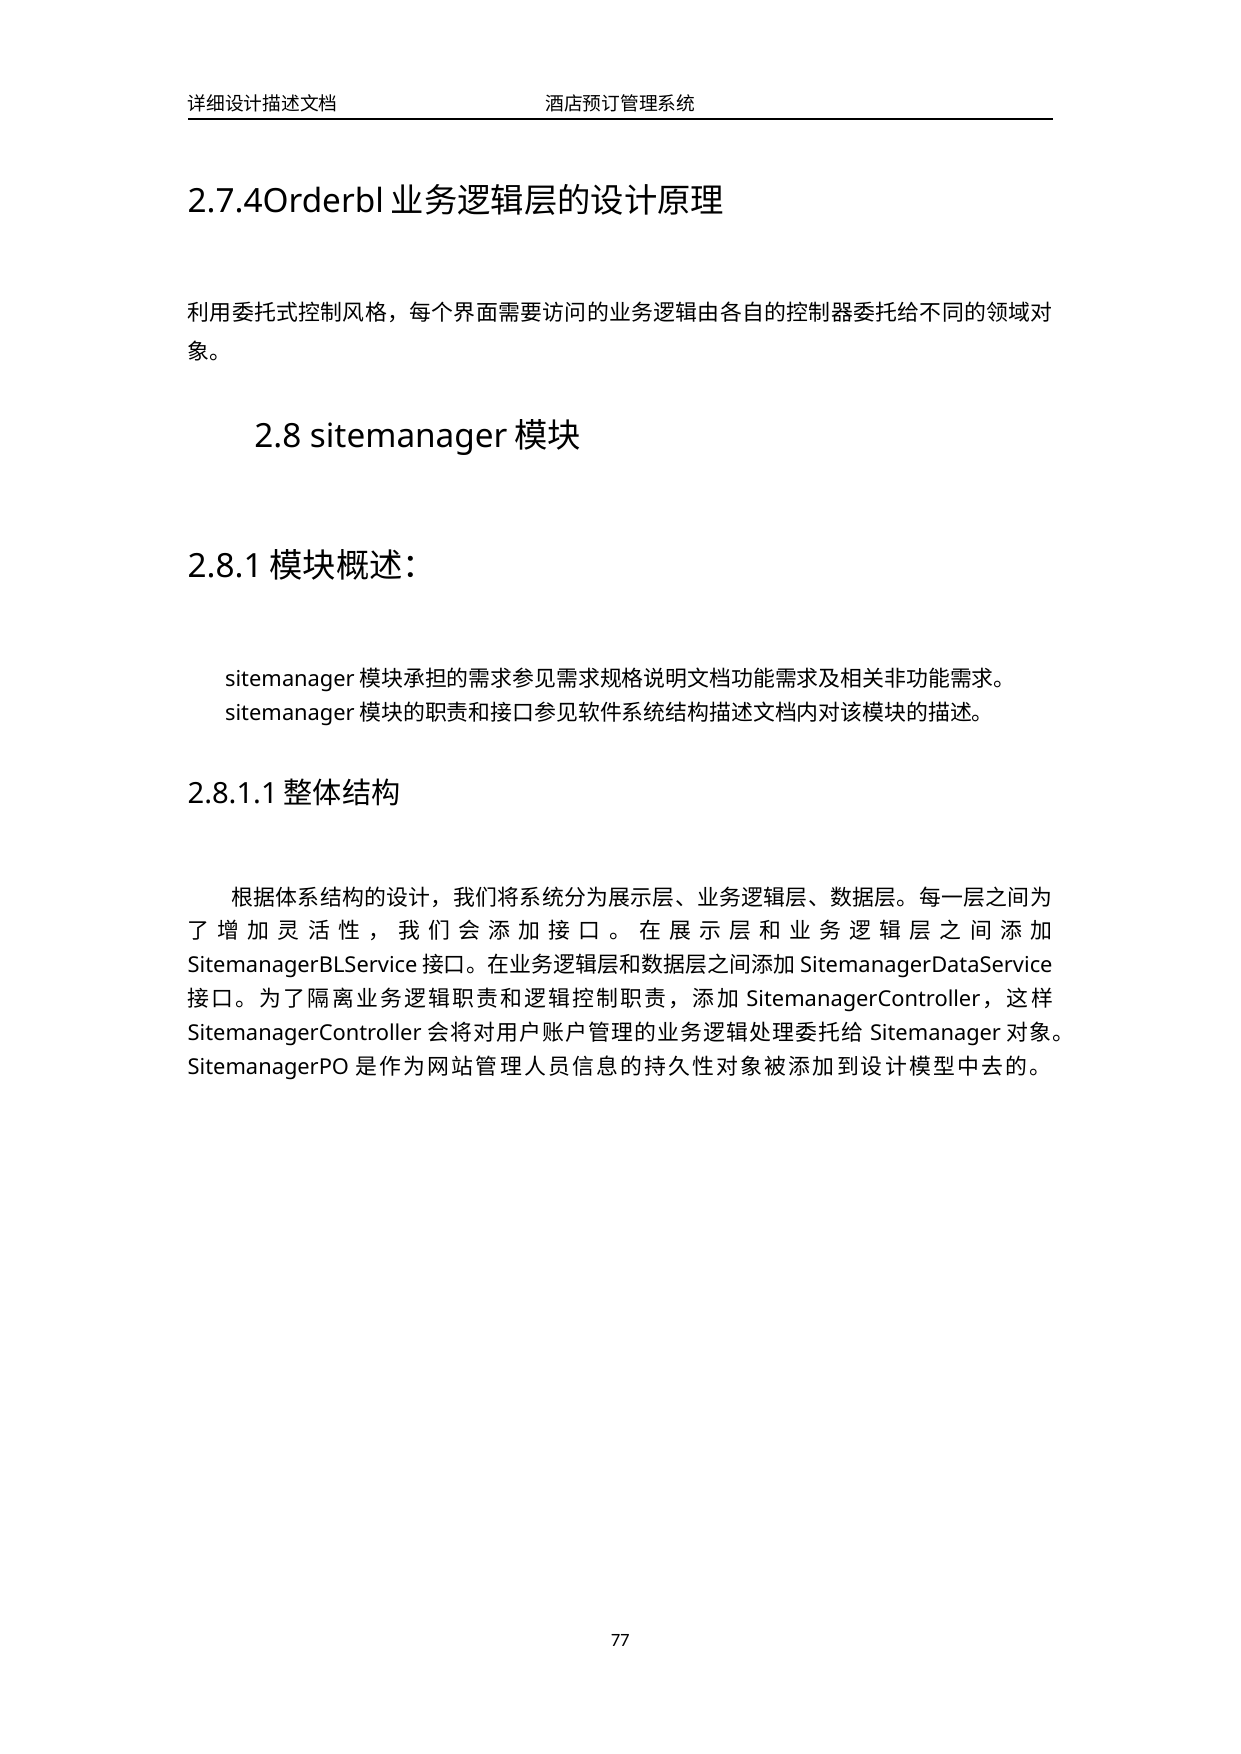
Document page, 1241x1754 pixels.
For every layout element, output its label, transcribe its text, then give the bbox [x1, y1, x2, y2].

list sitemanager模块承担的需求参见需求规格说明文档功能需求及相关非功能需求。 [225, 659, 1053, 693]
text 根据体系结构的设计，我们将系统分为展示层、业务逻辑层、数据层。每一层之间为了增加灵活性，我们会添加接口。在展示层和业务逻辑层之间添加SitemanagerBLService接口。在业务逻辑层和数据层之间添加SitemanagerDataService接口。为了隔离业务逻辑职责和逻辑控制职责，添加SitemanagerController，这样SitemanagerController会将对用户账户管理的业务逻辑处理委托给Sitemanager对象。SitemanagerPO是作为网站管理人员信息的持久性对象被添加到设计模型中去的。 [187, 878, 1053, 1082]
subtitle 2.8.1.1整体结构 [187, 757, 1053, 824]
subtitle 2.7.4Orderbl业务逻辑层的设计原理 [187, 164, 1053, 232]
list sitemanager模块的职责和接口参见软件系统结构描述文档内对该模块的描述。 [225, 693, 1053, 727]
text 利用委托式控制风格，每个界面需要访问的业务逻辑由各自的控制器委托给不同的领域对象。 [187, 294, 1053, 367]
subtitle 2.8 sitemanager模块 [187, 399, 1053, 467]
subtitle 2.8.1模块概述： [187, 529, 1053, 597]
